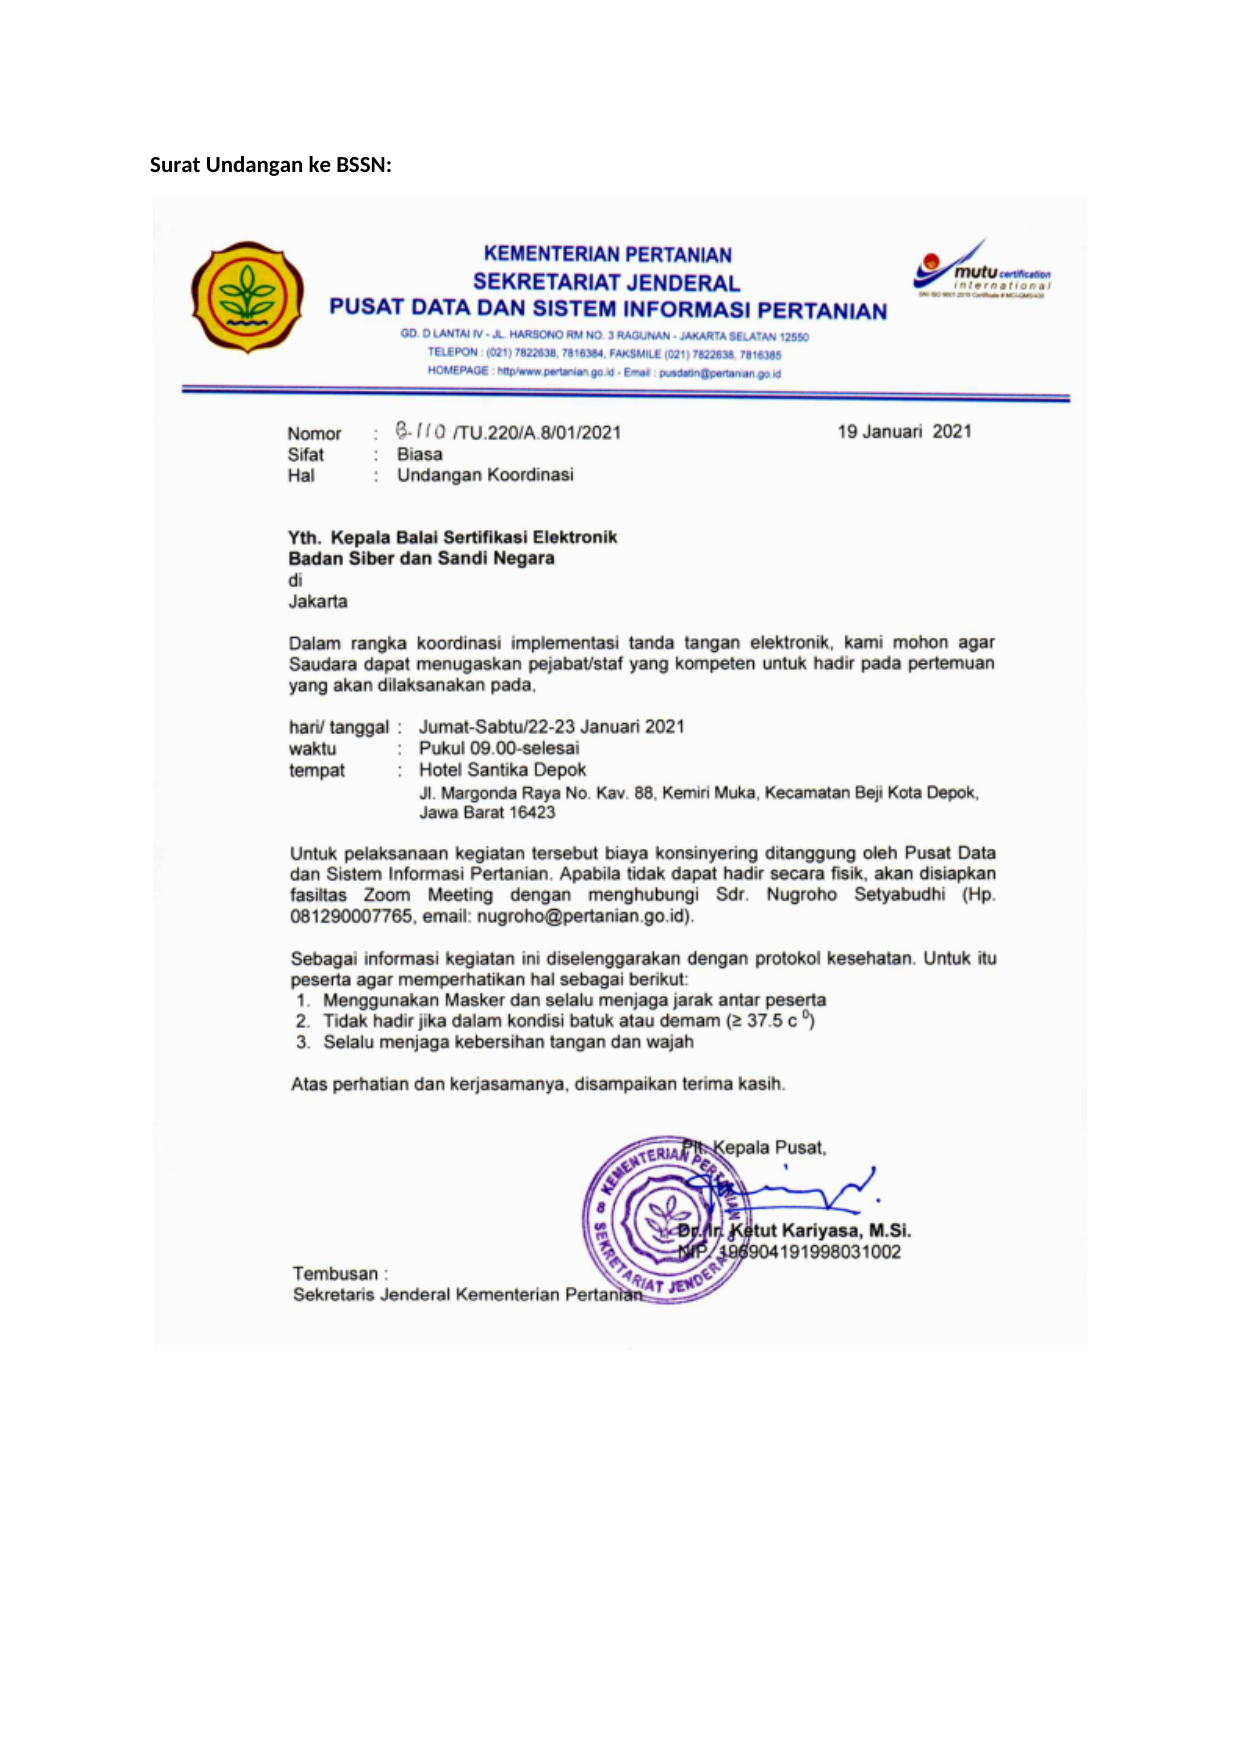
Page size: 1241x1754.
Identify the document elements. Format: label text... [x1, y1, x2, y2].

text Surat Undangan ke BSSN: [150, 150, 1090, 178]
picture [152, 196, 1088, 1350]
